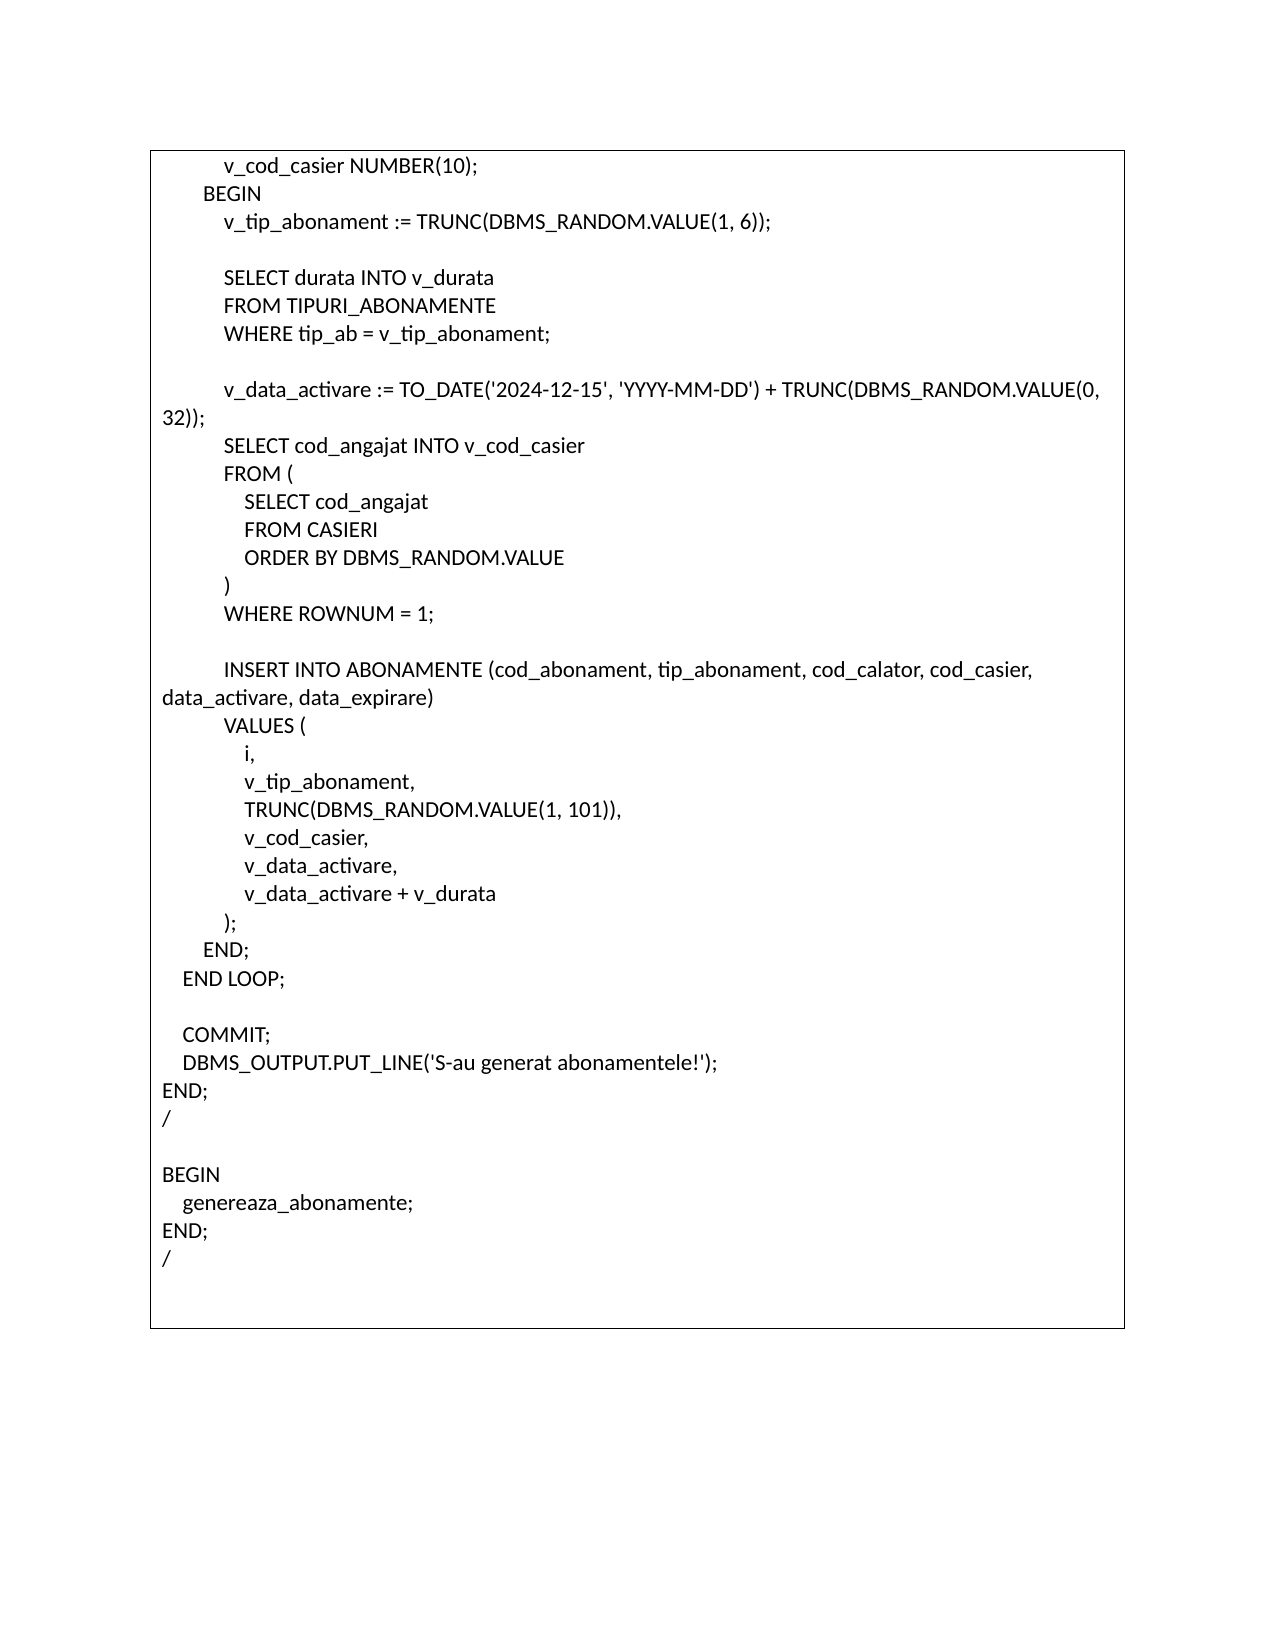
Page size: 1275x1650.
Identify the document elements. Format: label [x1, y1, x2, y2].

table_header [151, 151, 1124, 1328]
